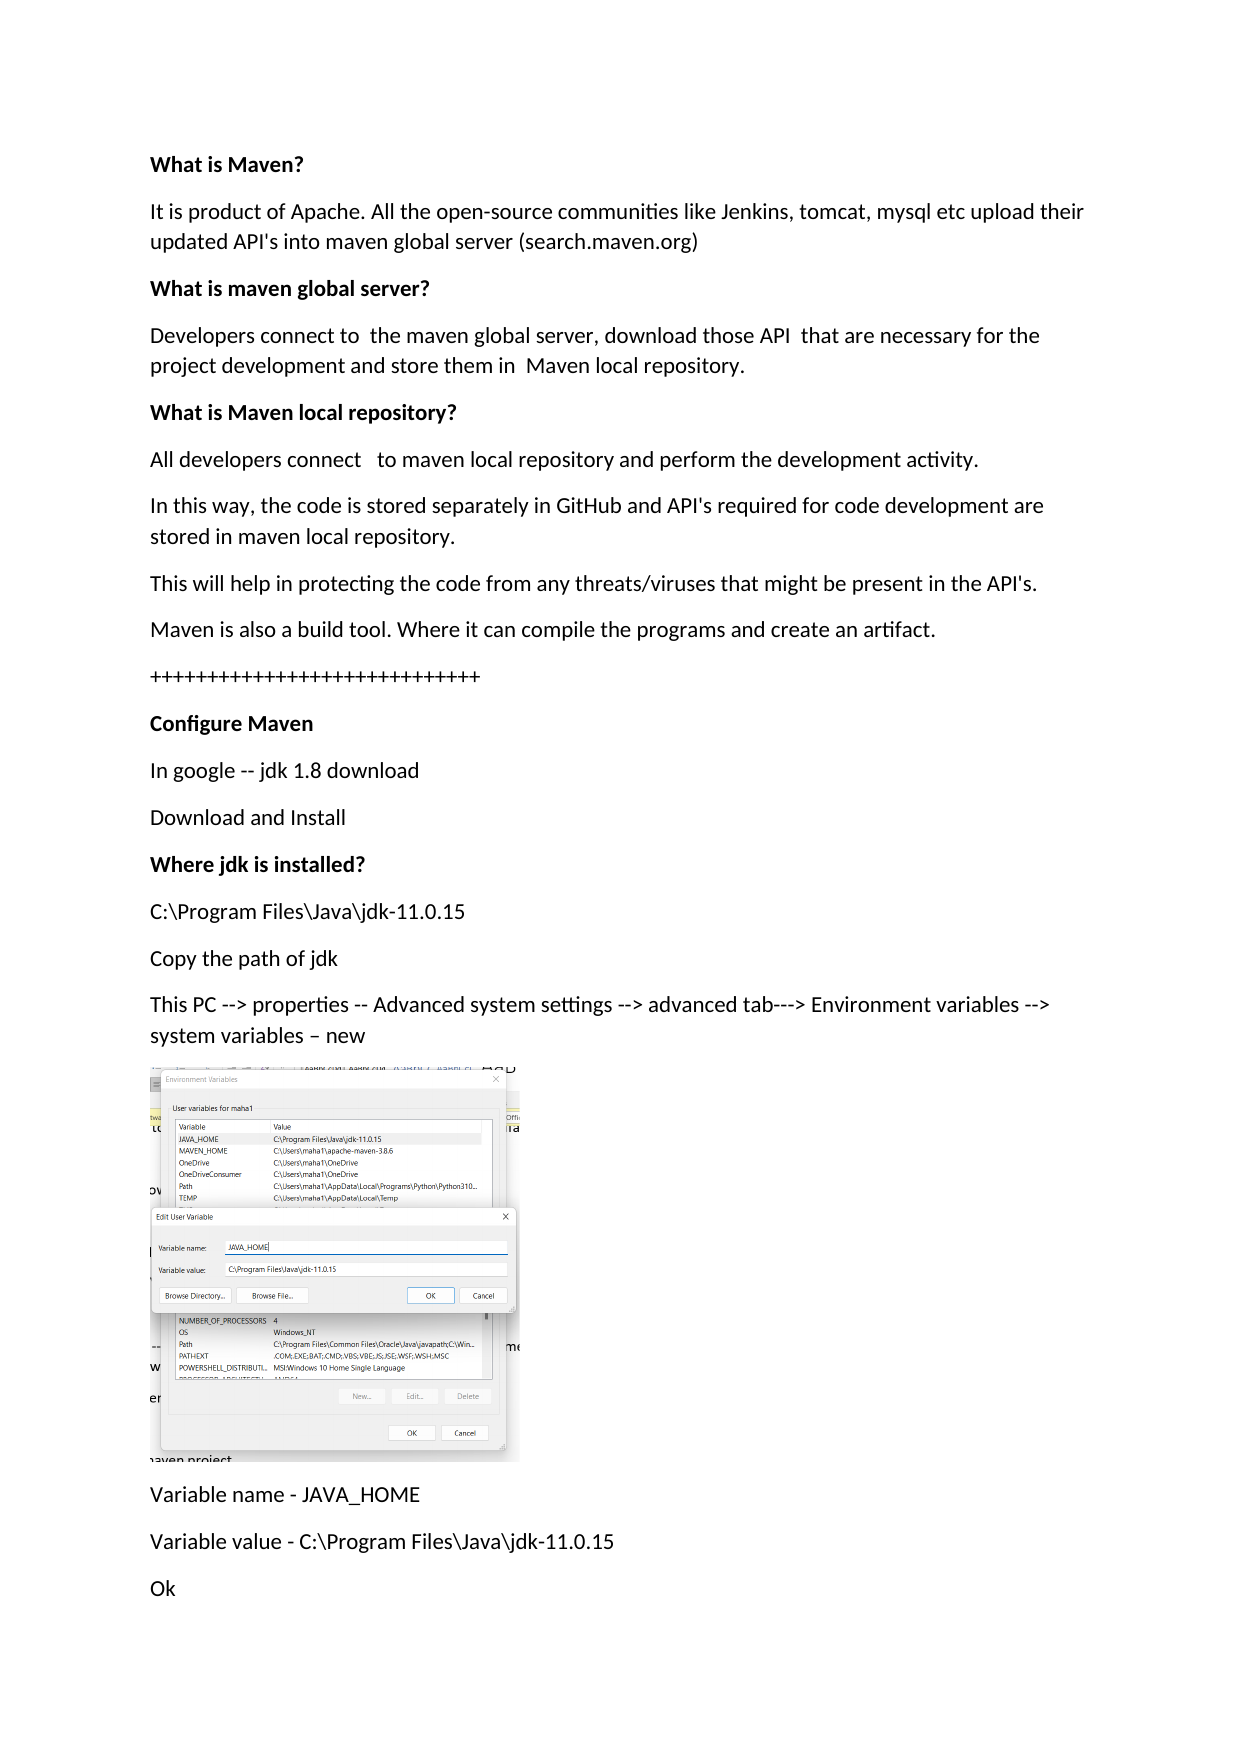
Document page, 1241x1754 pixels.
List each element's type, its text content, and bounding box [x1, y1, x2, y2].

text All developers connect to maven local repository and perform the development activity. [150, 445, 1090, 473]
text Variable name - JAVA_HOME [150, 1481, 1090, 1509]
text What is Maven local repository? [150, 398, 1090, 426]
text This PC --> properties -- Advanced system settings --> advanced tab---> Environment variables --> system variables – new [150, 991, 1090, 1049]
text Developers connect to the maven global server, download those API that are necessary for the project development and store them in Maven local repository. [150, 321, 1090, 379]
text Variable value - C:\Program Files\Java\jdk-11.0.15 [150, 1527, 1090, 1556]
text Maven is also a build tool. Where it can compile the programs and create an artifact. [150, 616, 1090, 644]
text Copy the path of jdk [150, 944, 1090, 972]
text In this way, the code is stored separately in GitHub and API's required for code development are stored in maven local repository. [150, 492, 1090, 550]
text C:\Program Files\Java\jdk-11.0.15 [150, 897, 1090, 925]
text Ok [150, 1574, 1090, 1602]
text This will help in protecting the code from any threats/viruses that might be present in the API's. [150, 569, 1090, 597]
text Download and Install [150, 803, 1090, 831]
text What is Maven? [150, 150, 1090, 178]
text What is maven global server? [150, 274, 1090, 302]
text Where jdk is installed? [150, 850, 1090, 878]
text Configure Maven [150, 709, 1090, 737]
text In google -- jdk 1.8 download [150, 756, 1090, 784]
picture [150, 1067, 520, 1462]
text +++++++++++++++++++++++++++++ [150, 662, 1090, 691]
text It is product of Apache. All the open-source communities like Jenkins, tomcat, mysql etc upload their updated API's into maven global server (search.maven.org) [150, 197, 1090, 255]
